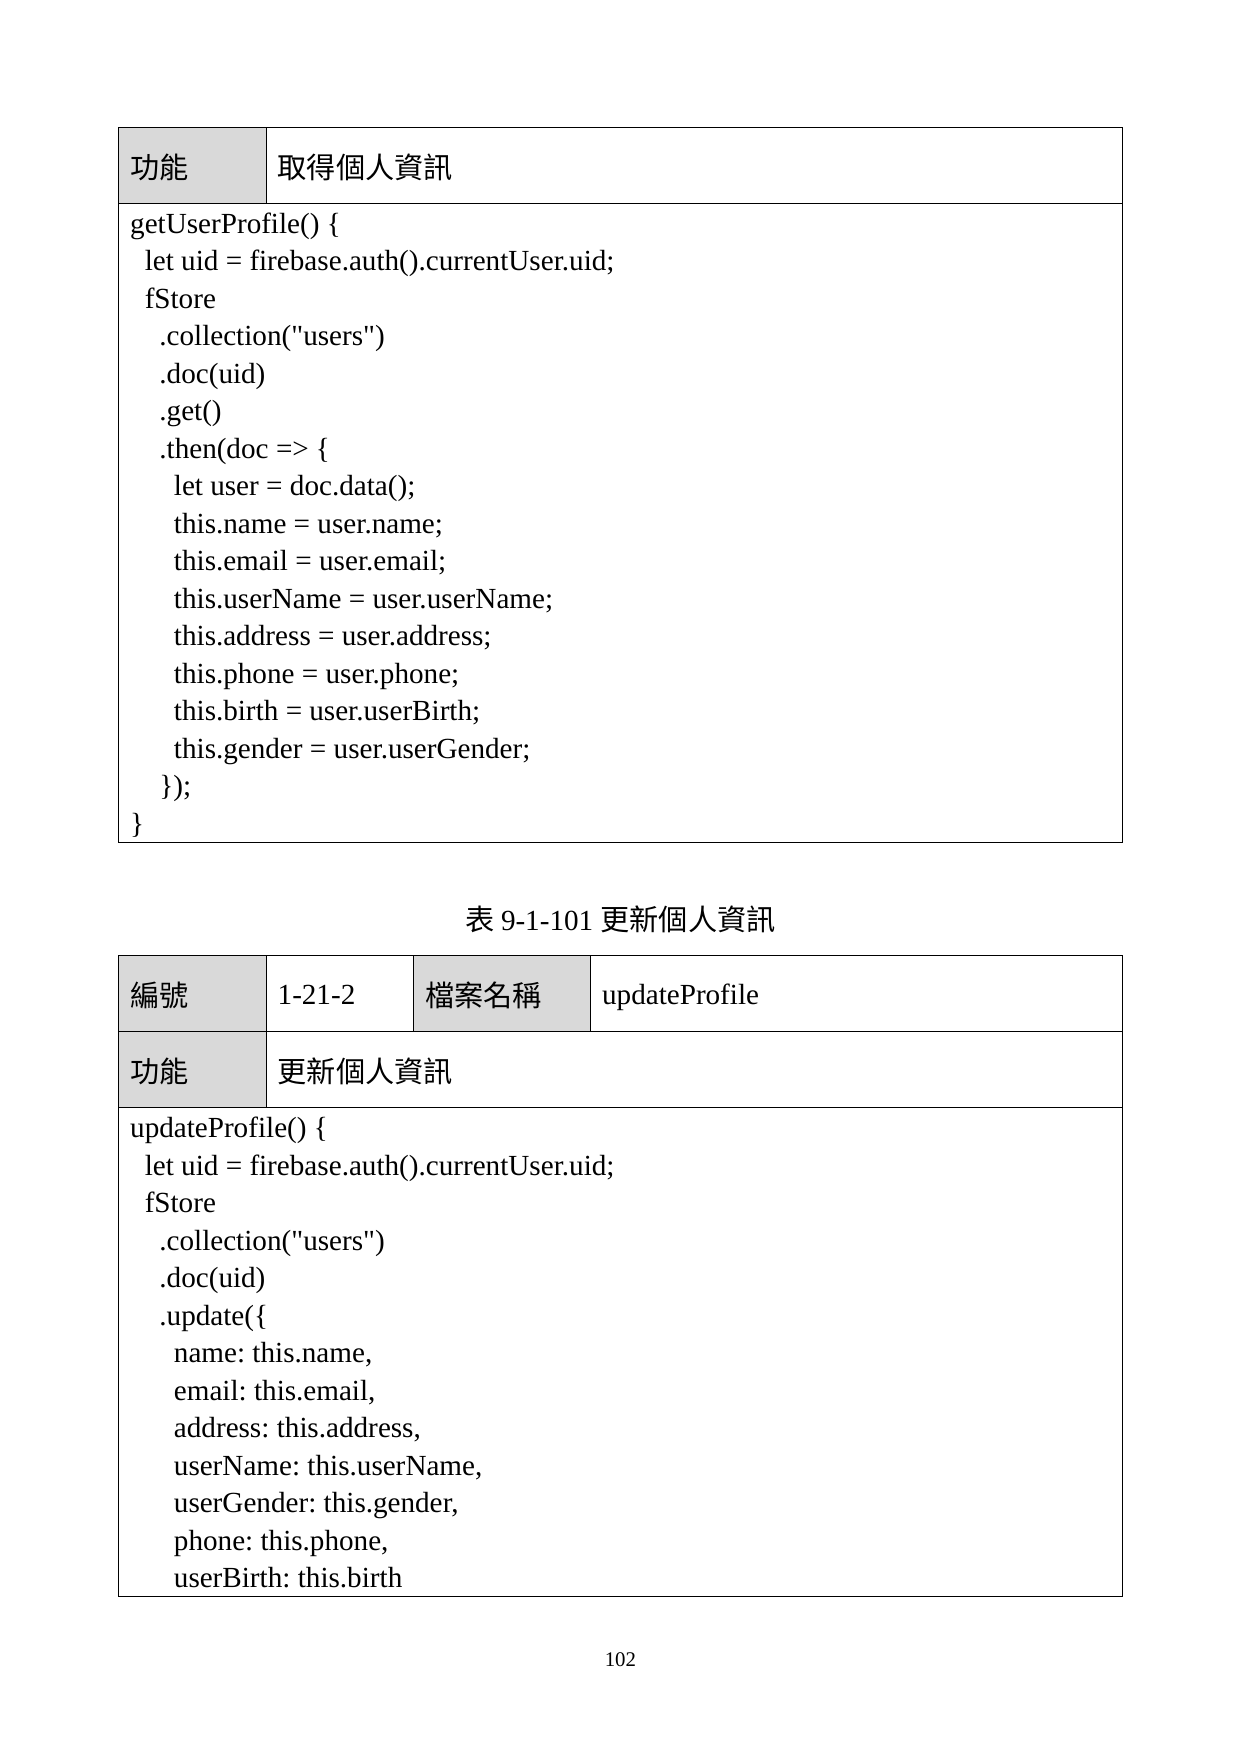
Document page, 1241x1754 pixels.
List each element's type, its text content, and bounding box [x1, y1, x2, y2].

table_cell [119, 1108, 1122, 1596]
table_cell 更新個人資訊 [267, 1032, 1122, 1107]
table_header 編號 [119, 956, 266, 1031]
table_header 檔案名稱 [414, 956, 590, 1031]
table_cell 功能 [119, 128, 266, 203]
table_header 1-21-2 [267, 956, 413, 1031]
table_cell 功能 [119, 1032, 266, 1107]
table_cell 取得個人資訊 [267, 128, 1122, 203]
table_header updateProfile [591, 956, 1122, 1031]
table_cell getUserProfile() { let uid = firebase.auth().currentUser.uid; fStore .collection("users") .doc(uid) .get() .then(doc => { let user = doc.data(); this.name = user.name; this.email = user.email; this.userName = user.userName; this.address = user.address; this.phone = user.phone; this.birth = user.userBirth; this.gender = user.userGender; }); } [119, 204, 1122, 842]
subtitle 表 9-1-101 更新個人資訊 [118, 880, 1122, 955]
